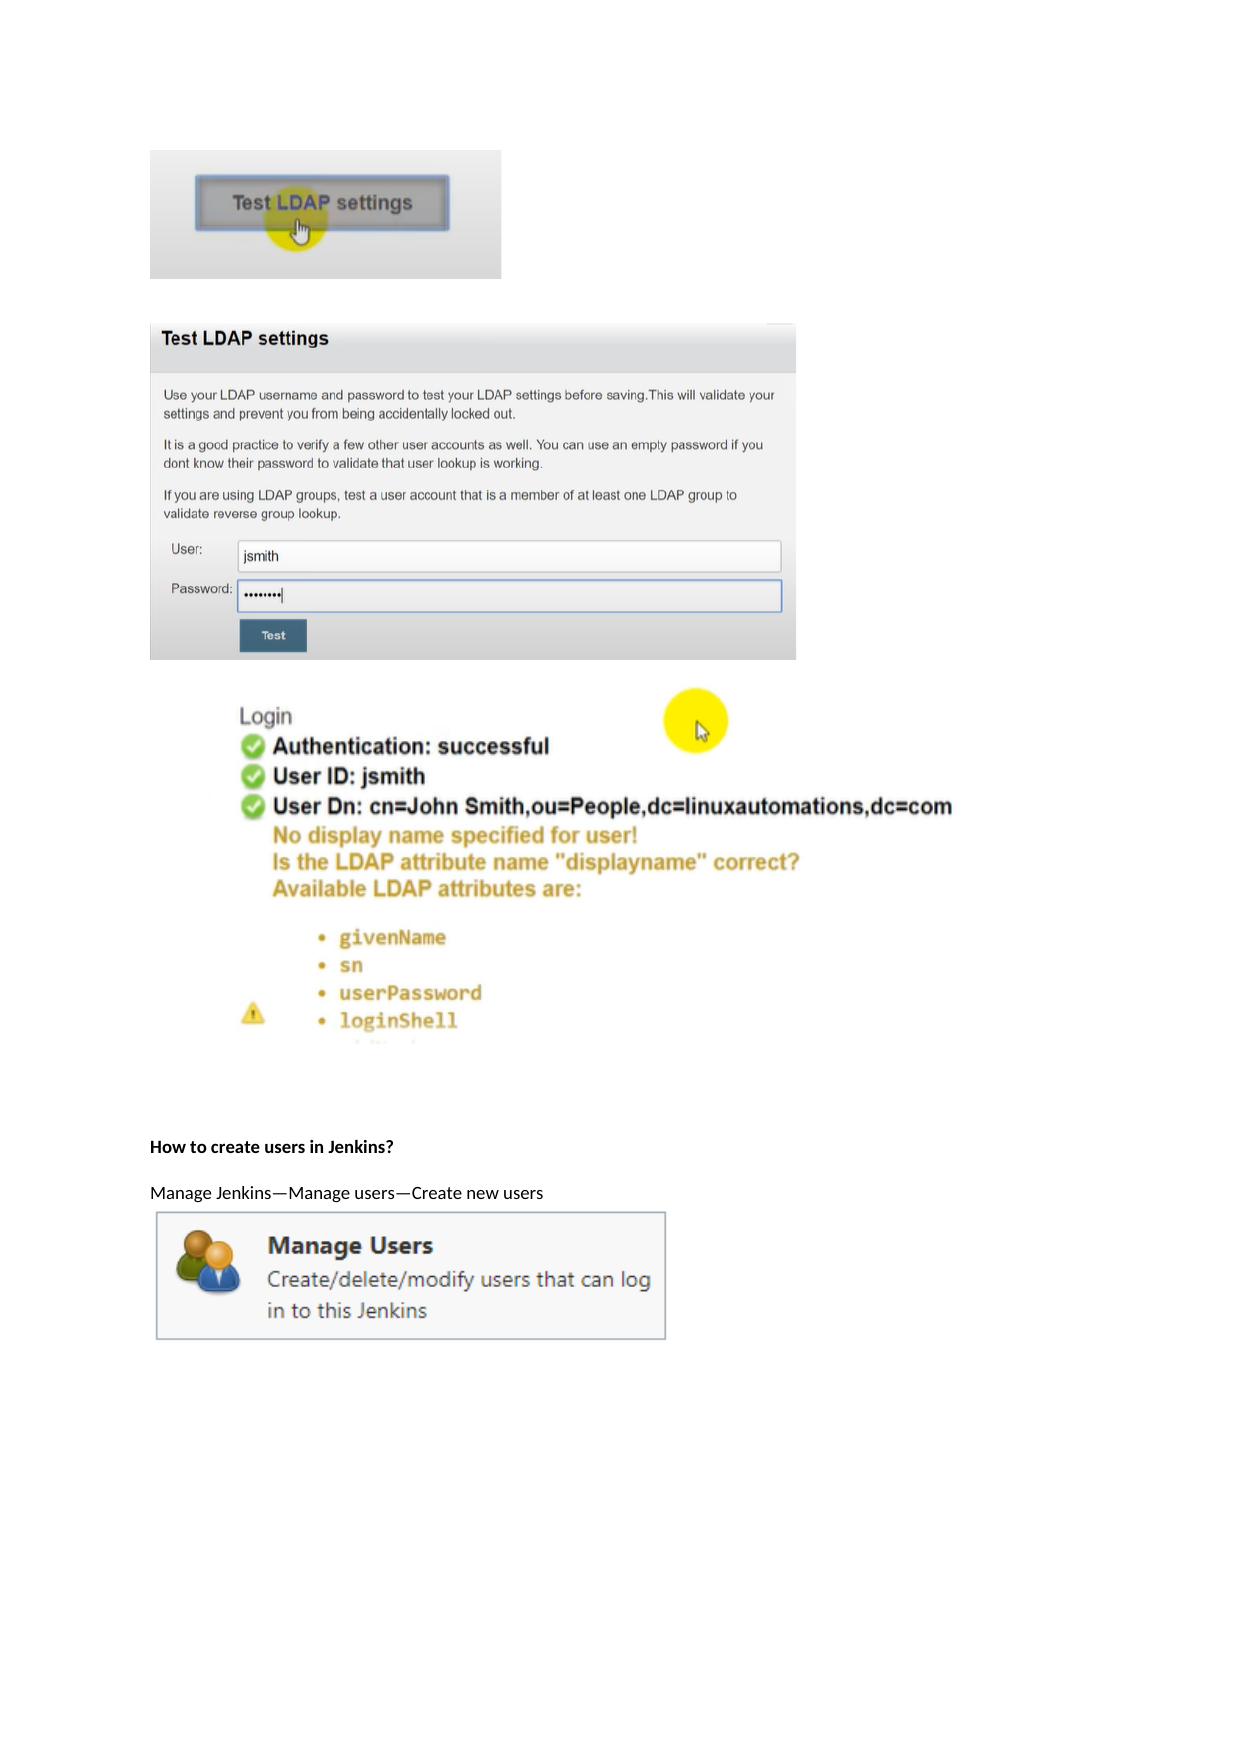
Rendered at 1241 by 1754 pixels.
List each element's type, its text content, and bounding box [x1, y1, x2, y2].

picture [150, 150, 502, 279]
text Manage Jenkins—Manage users—Create new users [150, 1181, 1090, 1204]
picture [150, 1204, 671, 1348]
picture [150, 323, 797, 660]
text How to create users in Jenkins? [150, 1136, 1090, 1158]
picture [150, 682, 1033, 1044]
